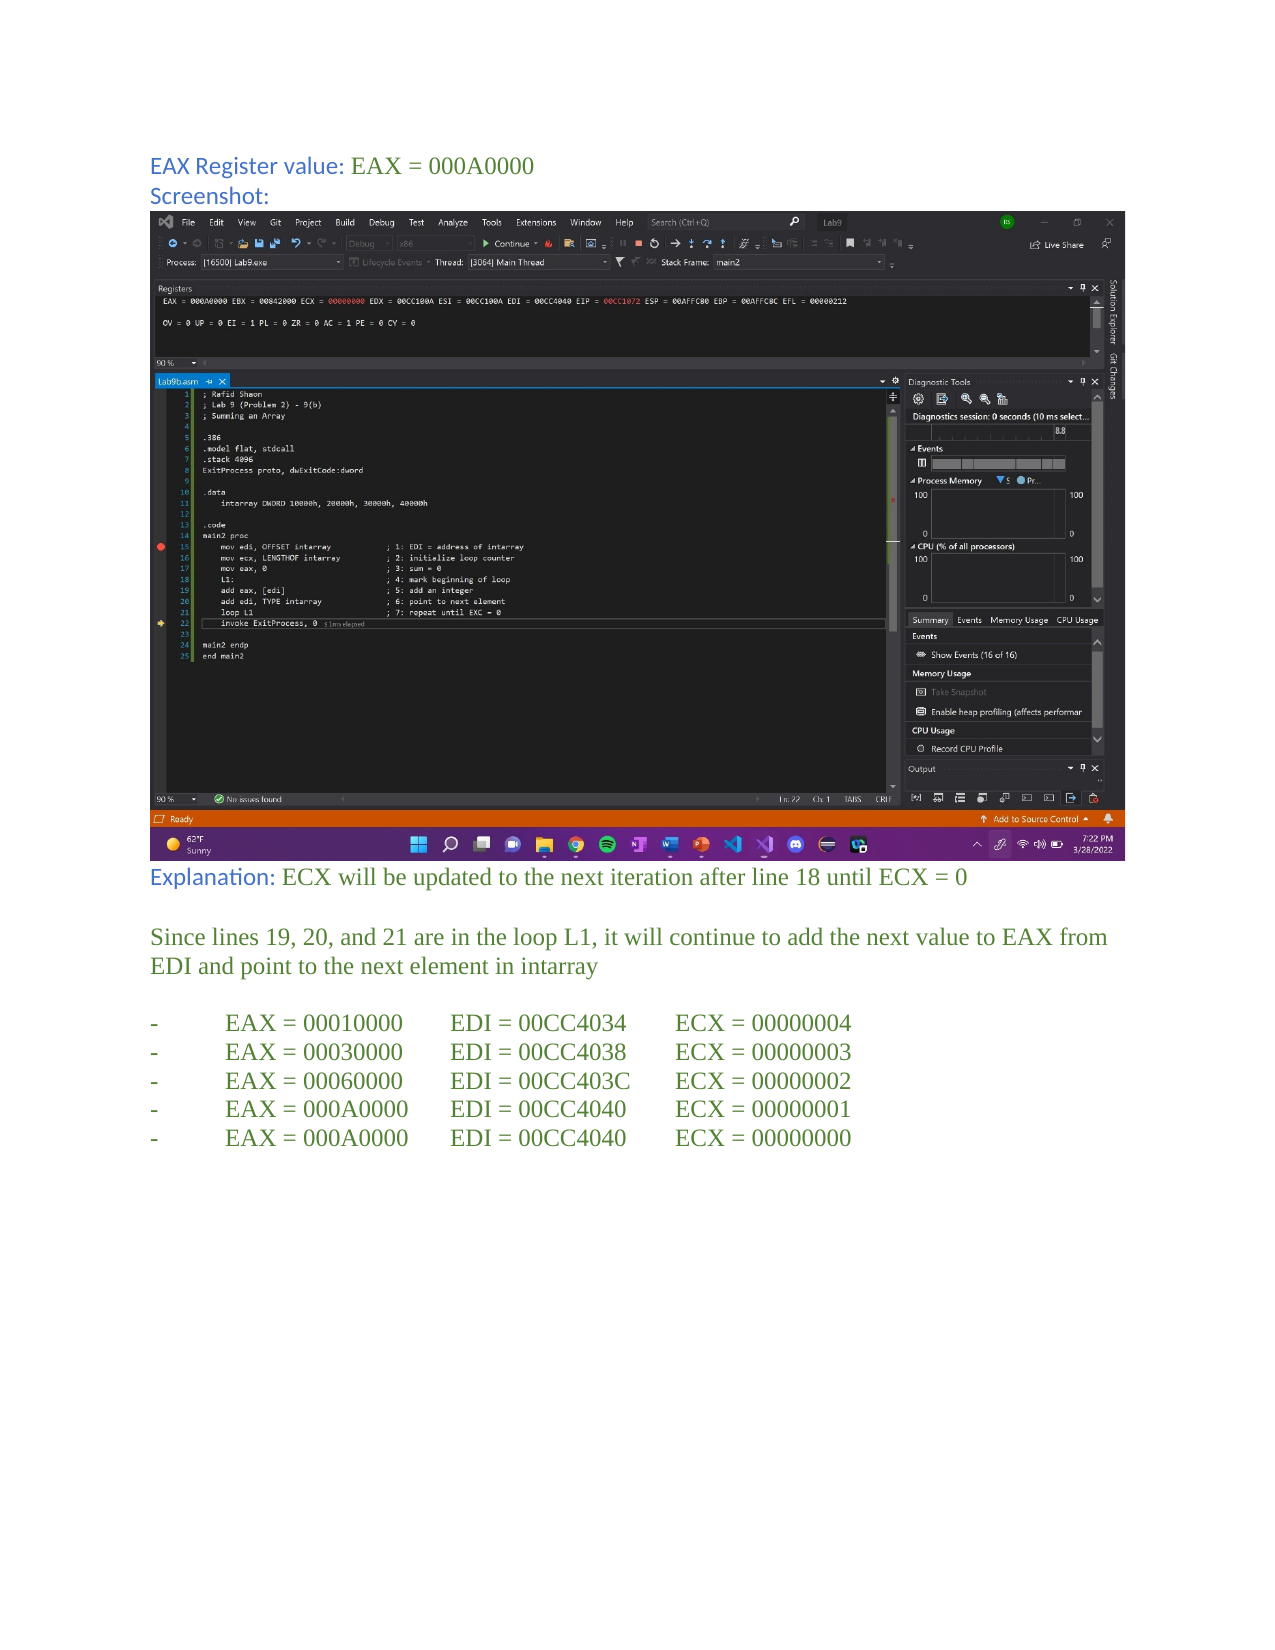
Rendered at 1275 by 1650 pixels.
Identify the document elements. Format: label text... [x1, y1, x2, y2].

text - EAX = 00060000 EDI = 00CC403C ECX = 00000002 [150, 1066, 1125, 1094]
text - EAX = 000A0000 EDI = 00CC4040 ECX = 00000000 [150, 1123, 1125, 1152]
text - EAX = 00010000 EDI = 00CC4034 ECX = 00000004 [150, 1008, 1125, 1037]
text Since lines 19, 20, and 21 are in the loop L1, it will continue to add the next value to EAX from EDI and point to the next element in intarray [150, 922, 1125, 979]
text EAX Register value: EAX = 000A0000 [150, 150, 1125, 181]
picture [150, 211, 1125, 861]
text - EAX = 000A0000 EDI = 00CC4040 ECX = 00000001 [150, 1094, 1125, 1123]
text Screenshot: Explanation: ECX will be updated to the next iteration after line 18 until ECX = 0 [150, 861, 1125, 892]
text - EAX = 00030000 EDI = 00CC4038 ECX = 00000003 [150, 1037, 1125, 1066]
text Screenshot: Explanation: ECX will be updated to the next iteration after line 18 until ECX = 0 [150, 181, 1125, 211]
